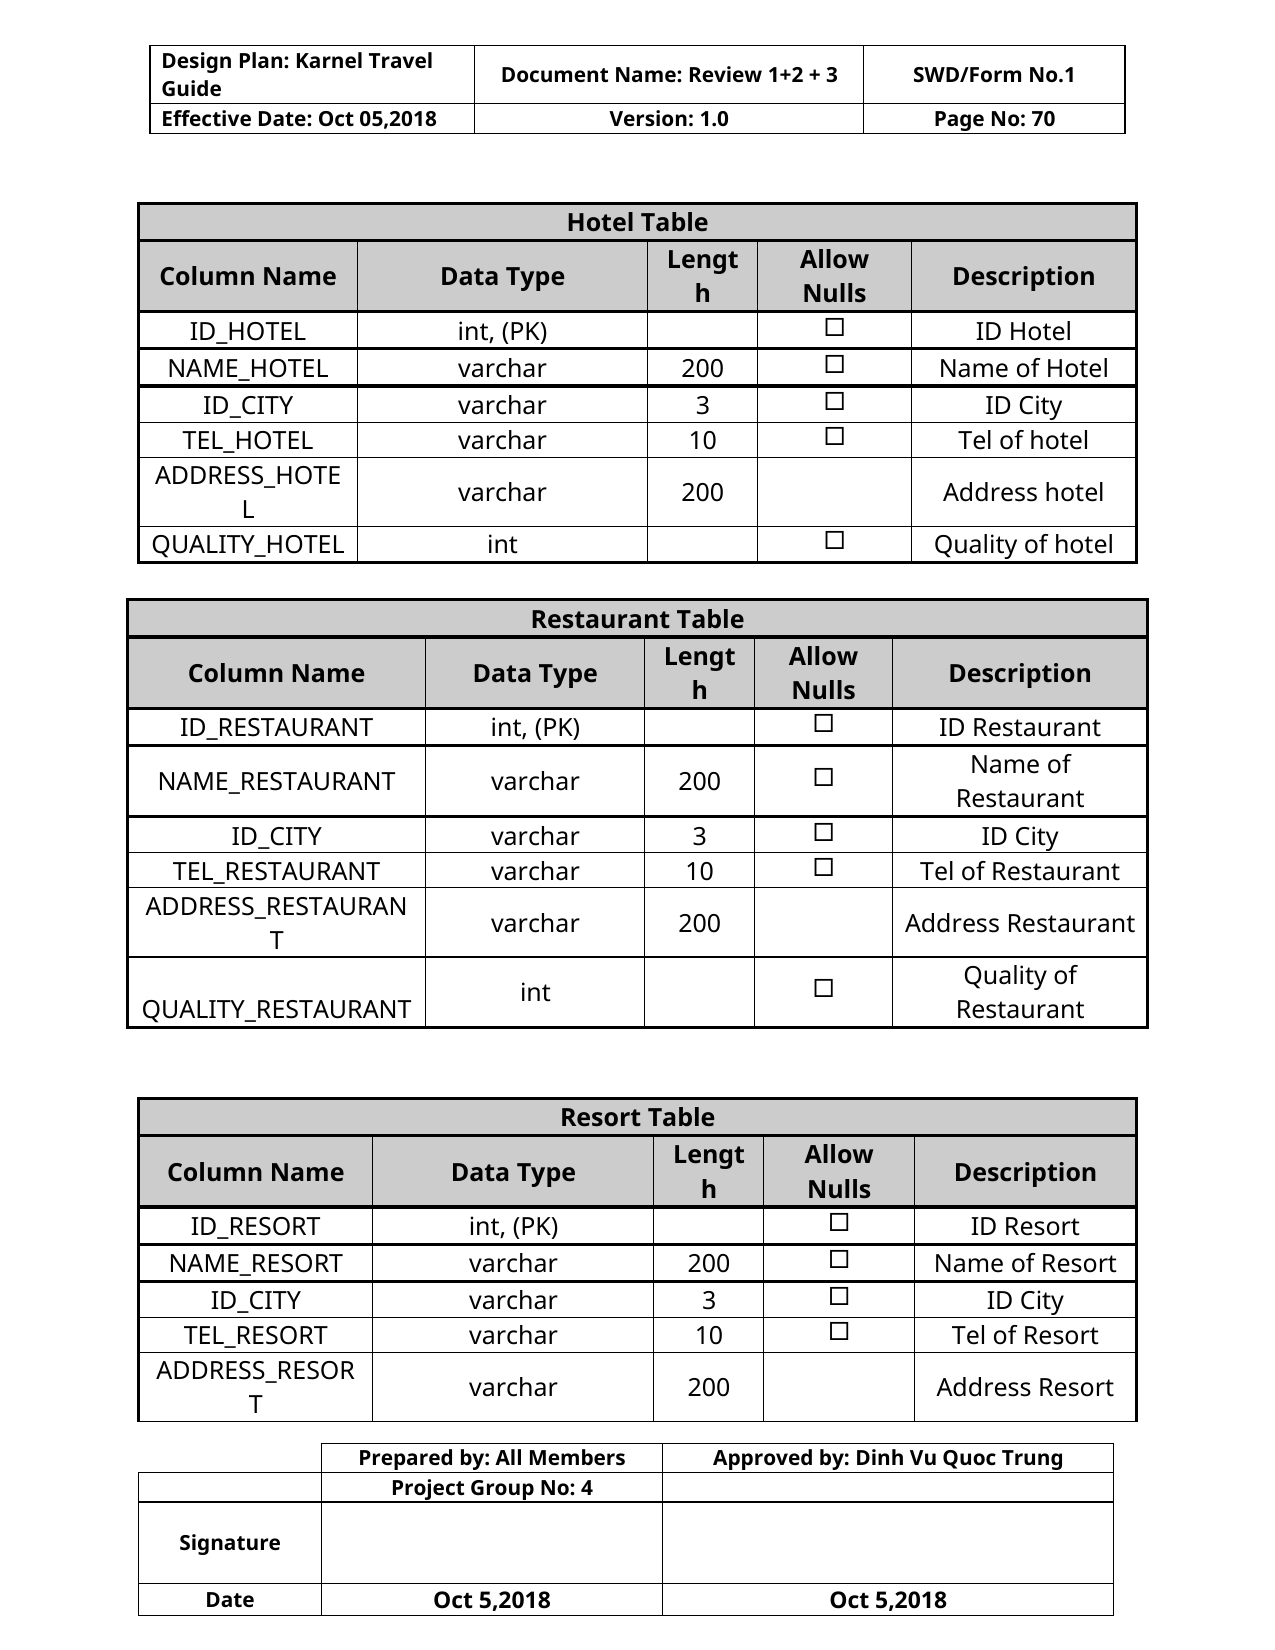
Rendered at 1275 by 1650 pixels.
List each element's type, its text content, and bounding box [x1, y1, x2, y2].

table_cell TEL_RESORT [140, 1318, 372, 1352]
table_cell varchar [426, 888, 644, 956]
table_cell Description [912, 242, 1135, 310]
table_cell 200 [645, 747, 754, 815]
table_cell [764, 1318, 914, 1352]
table_cell Description [915, 1137, 1135, 1205]
table_cell 200 [654, 1246, 763, 1280]
table_cell ID_CITY [140, 388, 357, 422]
table_cell varchar [358, 458, 647, 526]
table_cell [764, 1209, 914, 1242]
table_cell ID_RESTAURANT [129, 710, 425, 744]
table_cell [764, 1283, 914, 1317]
table_cell 10 [645, 853, 754, 887]
table_cell Tel of Restaurant [893, 853, 1146, 887]
table_cell [758, 313, 911, 347]
table_cell ID_HOTEL [140, 313, 357, 347]
table_cell 3 [654, 1283, 763, 1317]
table_cell ID Resort [915, 1209, 1135, 1242]
table_cell [758, 527, 911, 561]
table_cell ADDRESS_RESTAURANT [129, 888, 425, 956]
table_cell ID_RESORT [140, 1209, 372, 1242]
table_cell [648, 527, 757, 561]
table_cell 200 [648, 458, 757, 526]
table_cell QUALITY_HOTEL [140, 527, 357, 561]
table_cell Data Type [426, 639, 644, 707]
table_cell [755, 958, 892, 1026]
table_cell ID_CITY [140, 1283, 372, 1317]
table_cell [764, 1353, 914, 1421]
table_cell Column Name [140, 1137, 372, 1205]
table_cell varchar [358, 423, 647, 457]
table_cell [755, 818, 892, 852]
table_cell Address Restaurant [893, 888, 1146, 956]
table_cell Allow Nulls [755, 639, 892, 707]
table_cell [645, 710, 754, 744]
table_cell ID Hotel [912, 313, 1135, 347]
table_cell Data Type [373, 1137, 653, 1205]
table_cell [654, 1209, 763, 1242]
table_cell [764, 1246, 914, 1280]
table_cell Tel of hotel [912, 423, 1135, 457]
table_cell varchar [373, 1318, 653, 1352]
table_cell Allow Nulls [764, 1137, 914, 1205]
table_cell [755, 710, 892, 744]
table_cell varchar [373, 1283, 653, 1317]
table_cell TEL_HOTEL [140, 423, 357, 457]
table_cell 3 [645, 818, 754, 852]
table_cell Allow Nulls [758, 242, 911, 310]
table_cell Description [893, 639, 1146, 707]
table_cell 10 [654, 1318, 763, 1352]
table_cell [758, 350, 911, 384]
table_cell [648, 313, 757, 347]
table_cell 200 [654, 1353, 763, 1421]
table_cell varchar [358, 388, 647, 422]
table_cell ADDRESS_RESORT [140, 1353, 372, 1421]
table_cell [755, 747, 892, 815]
table_cell ADDRESS_HOTEL [140, 458, 357, 526]
table_cell [755, 853, 892, 887]
table_cell Address hotel [912, 458, 1135, 526]
table_cell Data Type [358, 242, 647, 310]
table_cell [645, 958, 754, 1026]
table_cell varchar [373, 1246, 653, 1280]
table_cell NAME_RESORT [140, 1246, 372, 1280]
table_cell NAME_HOTEL [140, 350, 357, 384]
table_cell 10 [648, 423, 757, 457]
table_header Hotel Table [140, 205, 1135, 239]
table_cell 200 [645, 888, 754, 956]
table_cell Tel of Resort [915, 1318, 1135, 1352]
table_cell [758, 423, 911, 457]
table_cell ID_CITY [129, 818, 425, 852]
table_cell [755, 888, 892, 956]
table_cell Name of Hotel [912, 350, 1135, 384]
table_cell Column Name [140, 242, 357, 310]
table_cell ID City [915, 1283, 1135, 1317]
table_cell [758, 458, 911, 526]
table_cell int, (PK) [358, 313, 647, 347]
table_cell varchar [426, 747, 644, 815]
table_cell int, (PK) [426, 710, 644, 744]
table_cell TEL_RESTAURANT [129, 853, 425, 887]
table_cell 3 [648, 388, 757, 422]
table_cell Length [654, 1137, 763, 1205]
table_cell Address Resort [915, 1353, 1135, 1421]
table_cell int, (PK) [373, 1209, 653, 1242]
table_cell [758, 388, 911, 422]
table_cell 200 [648, 350, 757, 384]
table_cell ID City [912, 388, 1135, 422]
table_header Restaurant Table [129, 601, 1146, 635]
table_cell QUALITY_RESTAURANT [129, 958, 425, 1026]
table_cell Quality of hotel [912, 527, 1135, 561]
table_cell Name of Restaurant [893, 747, 1146, 815]
table_cell ID Restaurant [893, 710, 1146, 744]
table_cell Length [645, 639, 754, 707]
table_cell ID City [893, 818, 1146, 852]
table_cell Quality of Restaurant [893, 958, 1146, 1026]
table_header Resort Table [140, 1100, 1135, 1134]
table_cell NAME_RESTAURANT [129, 747, 425, 815]
table_cell Column Name [129, 639, 425, 707]
table_cell varchar [426, 853, 644, 887]
table_cell Length [648, 242, 757, 310]
table_cell Name of Resort [915, 1246, 1135, 1280]
table_cell varchar [358, 350, 647, 384]
table_cell int [426, 958, 644, 1026]
table_cell varchar [373, 1353, 653, 1421]
table_cell varchar [426, 818, 644, 852]
table_cell int [358, 527, 647, 561]
